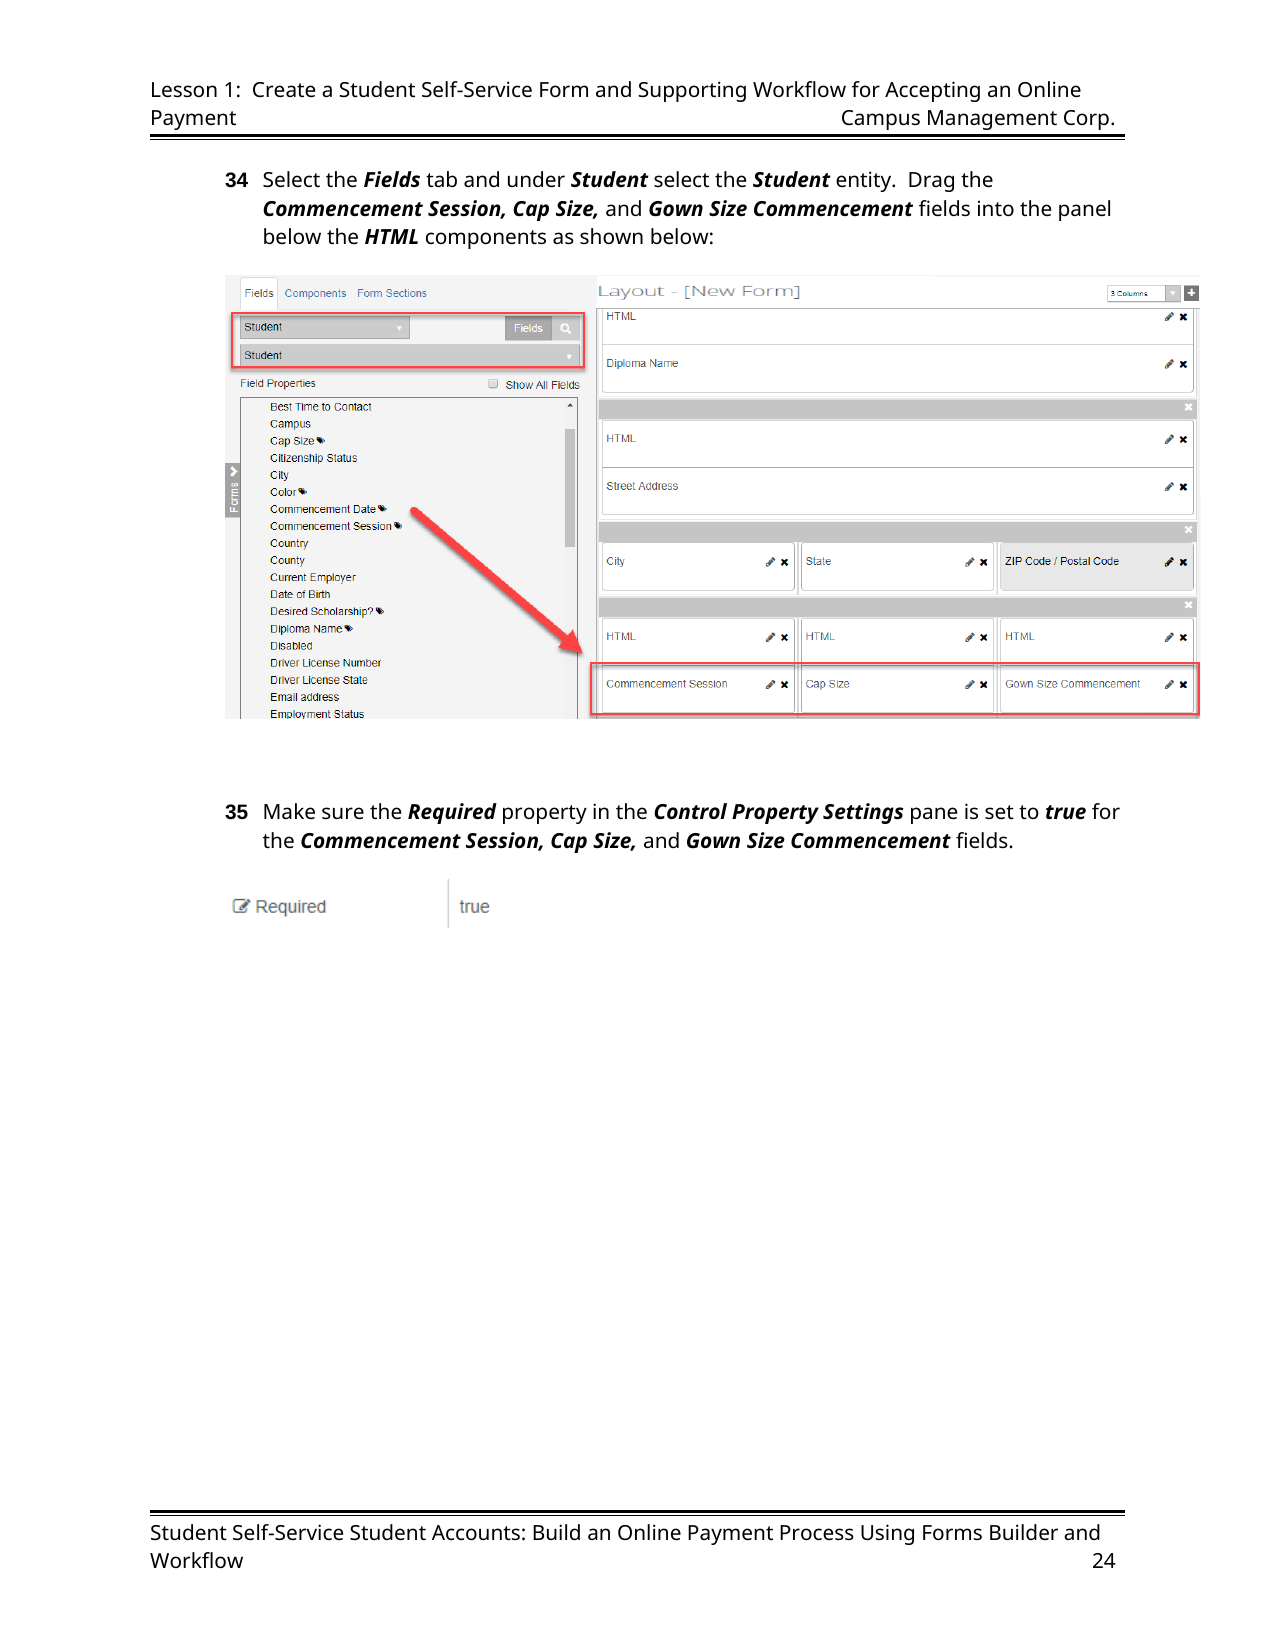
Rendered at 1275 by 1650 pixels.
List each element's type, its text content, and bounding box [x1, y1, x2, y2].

text Make sure the Required property in the Control Property Settings pane is set to true for the Commencement Session, Cap Size, and Gown Size Commencement fields. [225, 797, 1125, 854]
picture [225, 879, 588, 928]
text Select the Fields tab and under Student select the Student entity. Drag the Commencement Session, Cap Size, and Gown Size Commencement fields into the panel below the HTML components as shown below: [225, 165, 1125, 251]
picture [225, 275, 1200, 719]
